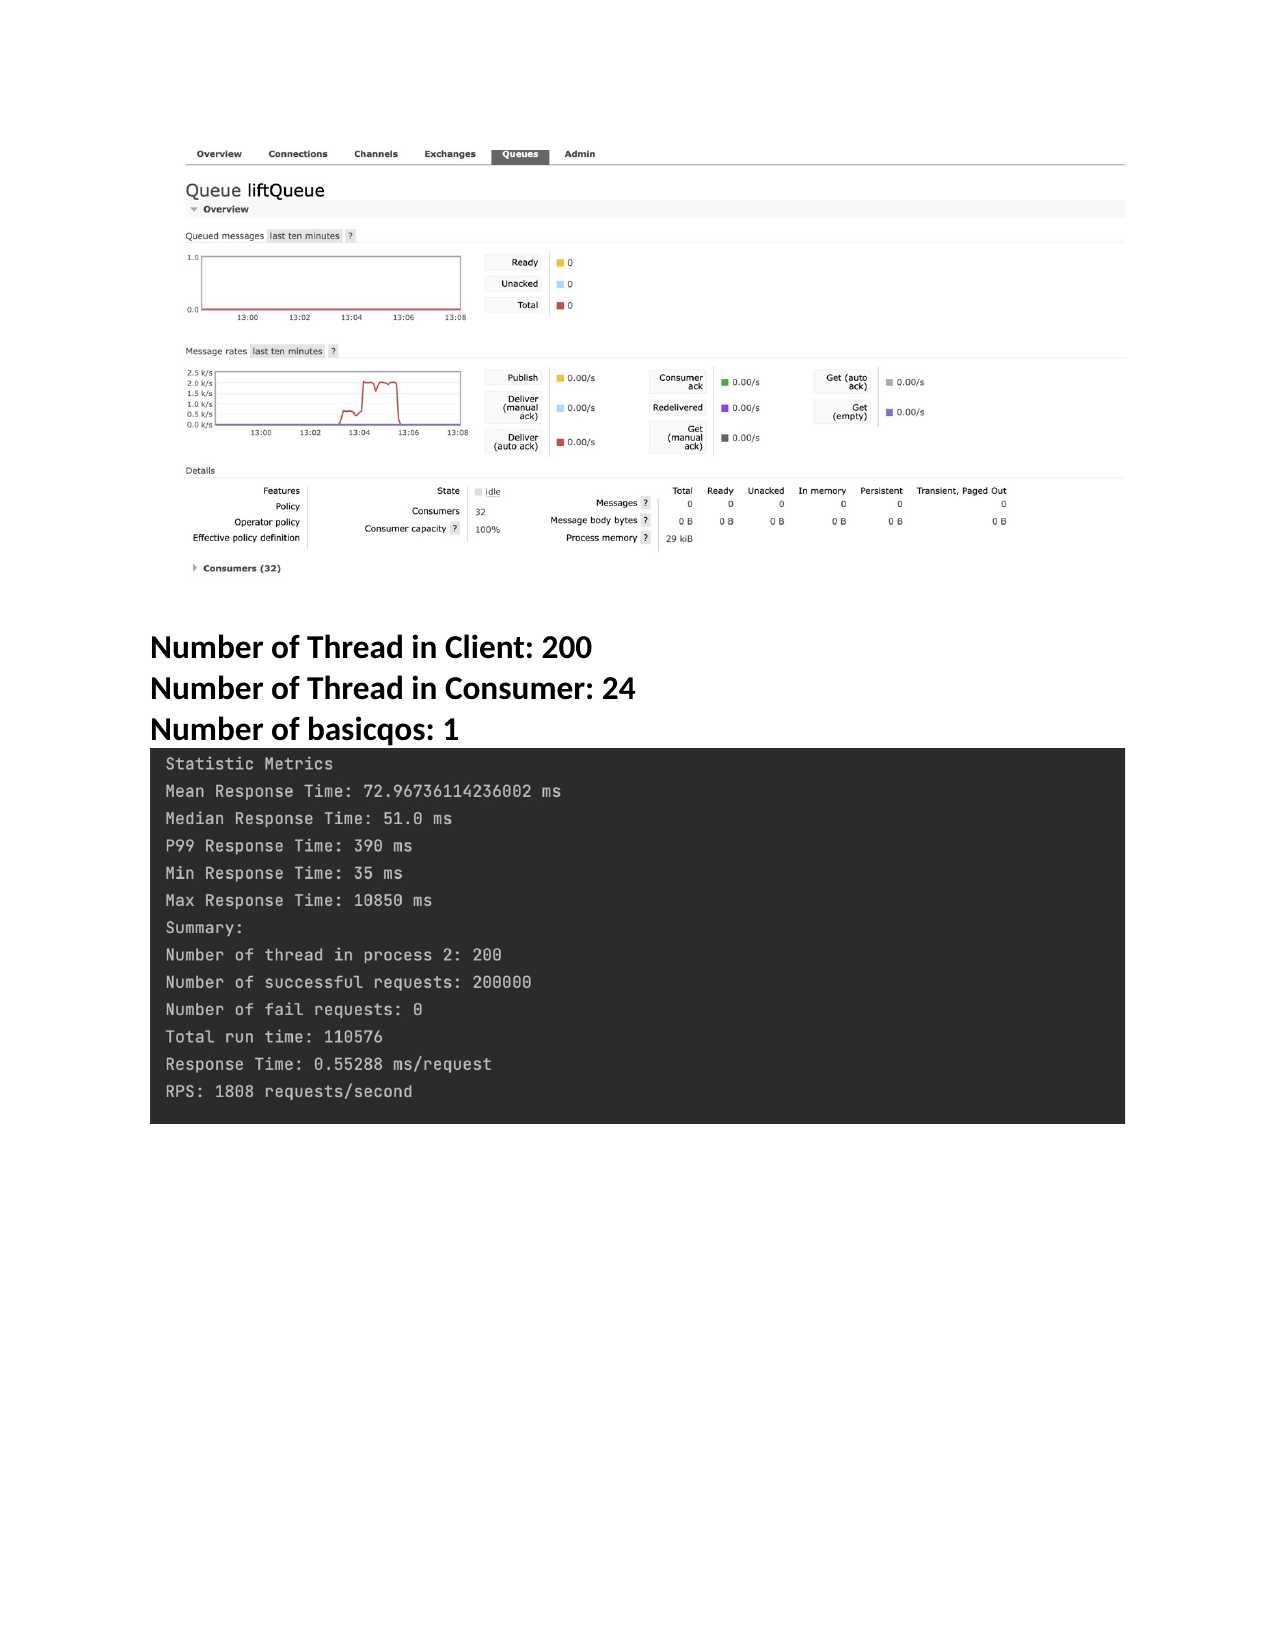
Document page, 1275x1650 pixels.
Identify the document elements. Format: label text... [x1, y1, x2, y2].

picture [150, 748, 1125, 1124]
text Number of Thread in Consumer: 24 [150, 667, 1125, 708]
text Number of Thread in Client: 200 [150, 626, 1125, 667]
picture [150, 150, 1125, 586]
text Number of basicqos: 1 [150, 708, 1125, 748]
